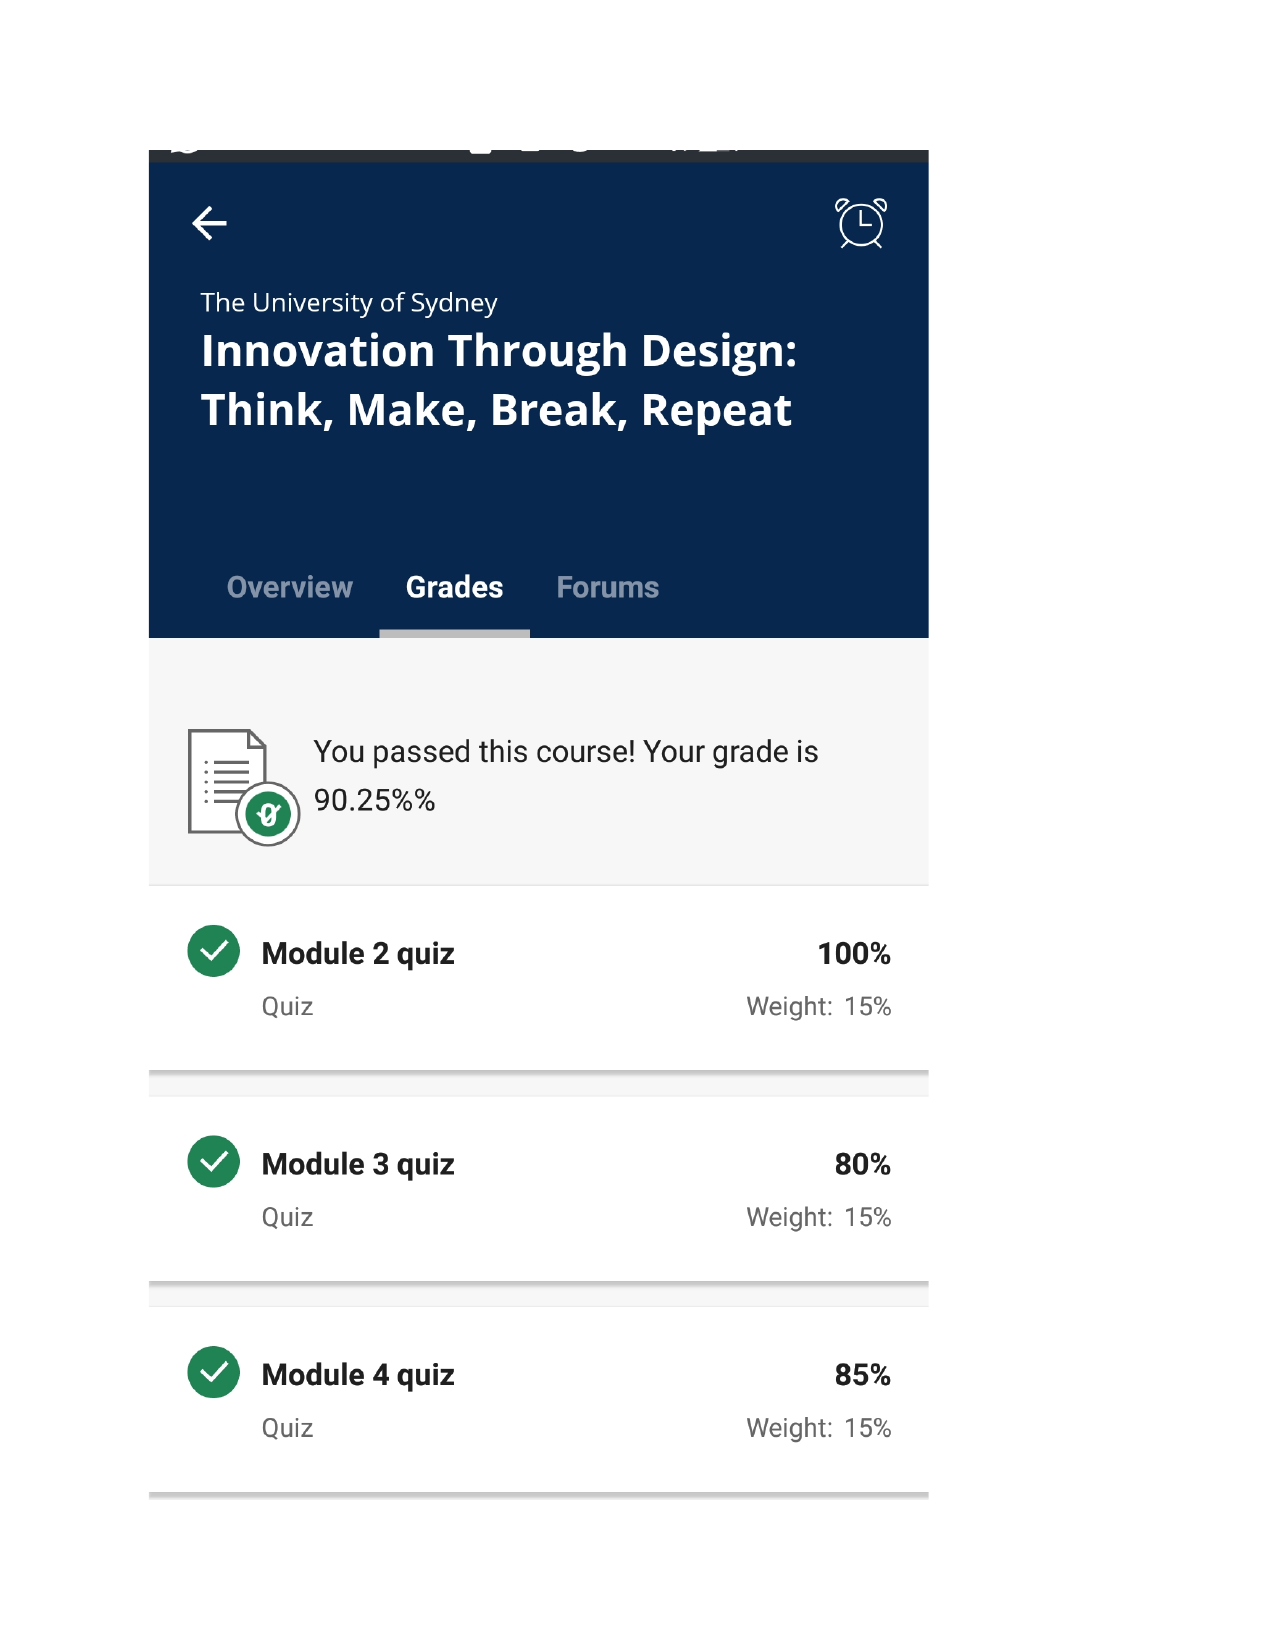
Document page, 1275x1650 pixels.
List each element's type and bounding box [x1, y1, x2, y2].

picture [148, 150, 929, 1500]
